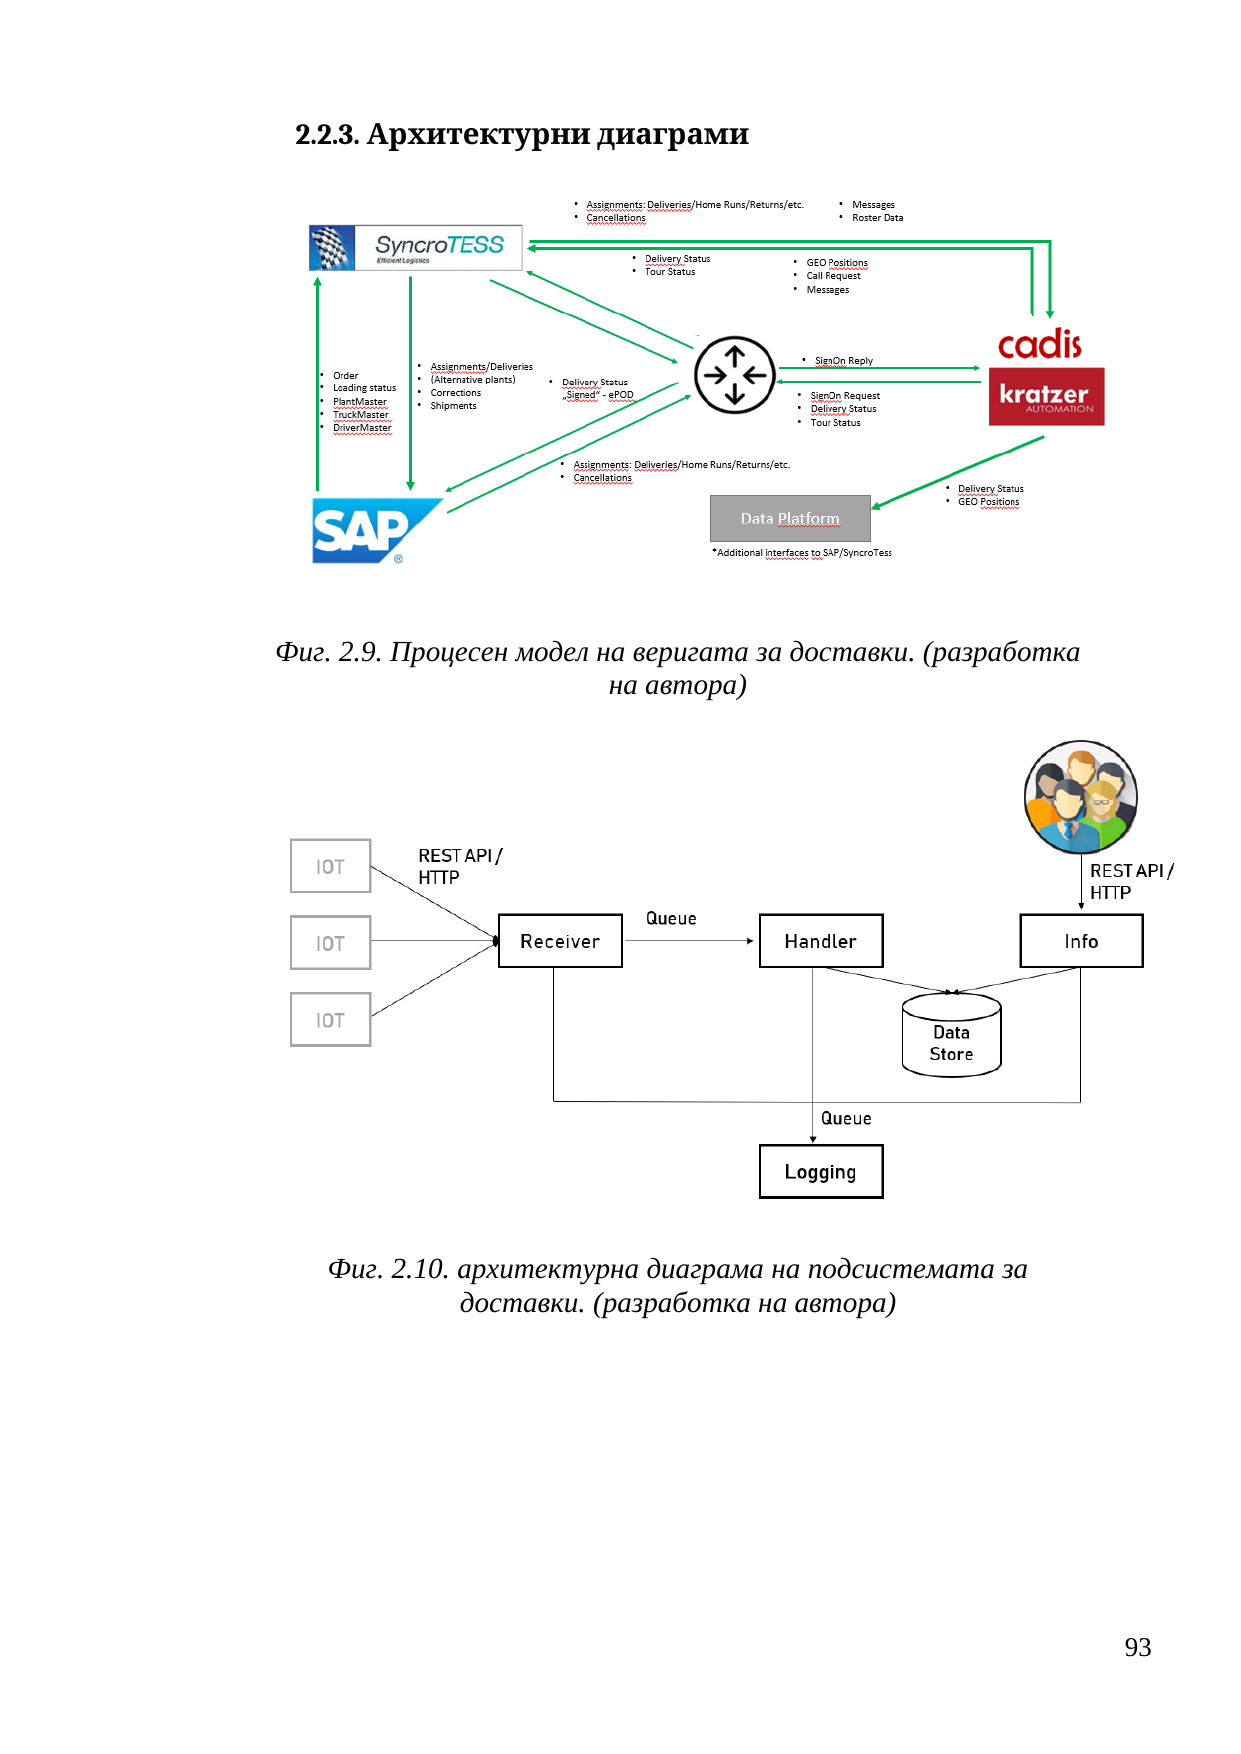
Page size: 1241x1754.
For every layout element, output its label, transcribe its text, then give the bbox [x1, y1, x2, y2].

picture [281, 174, 1134, 594]
subtitle 2.2.3. Архитектурни диаграми [207, 118, 1152, 152]
picture [265, 726, 1211, 1227]
title Фиг. 2.9. Процесен модел на веригата за доставки. (разработка на автора) [266, 634, 1092, 701]
title Фиг. 2.10. архитектурна диаграма на подсистемата за доставки. (разработка на автора) [266, 1251, 1092, 1318]
